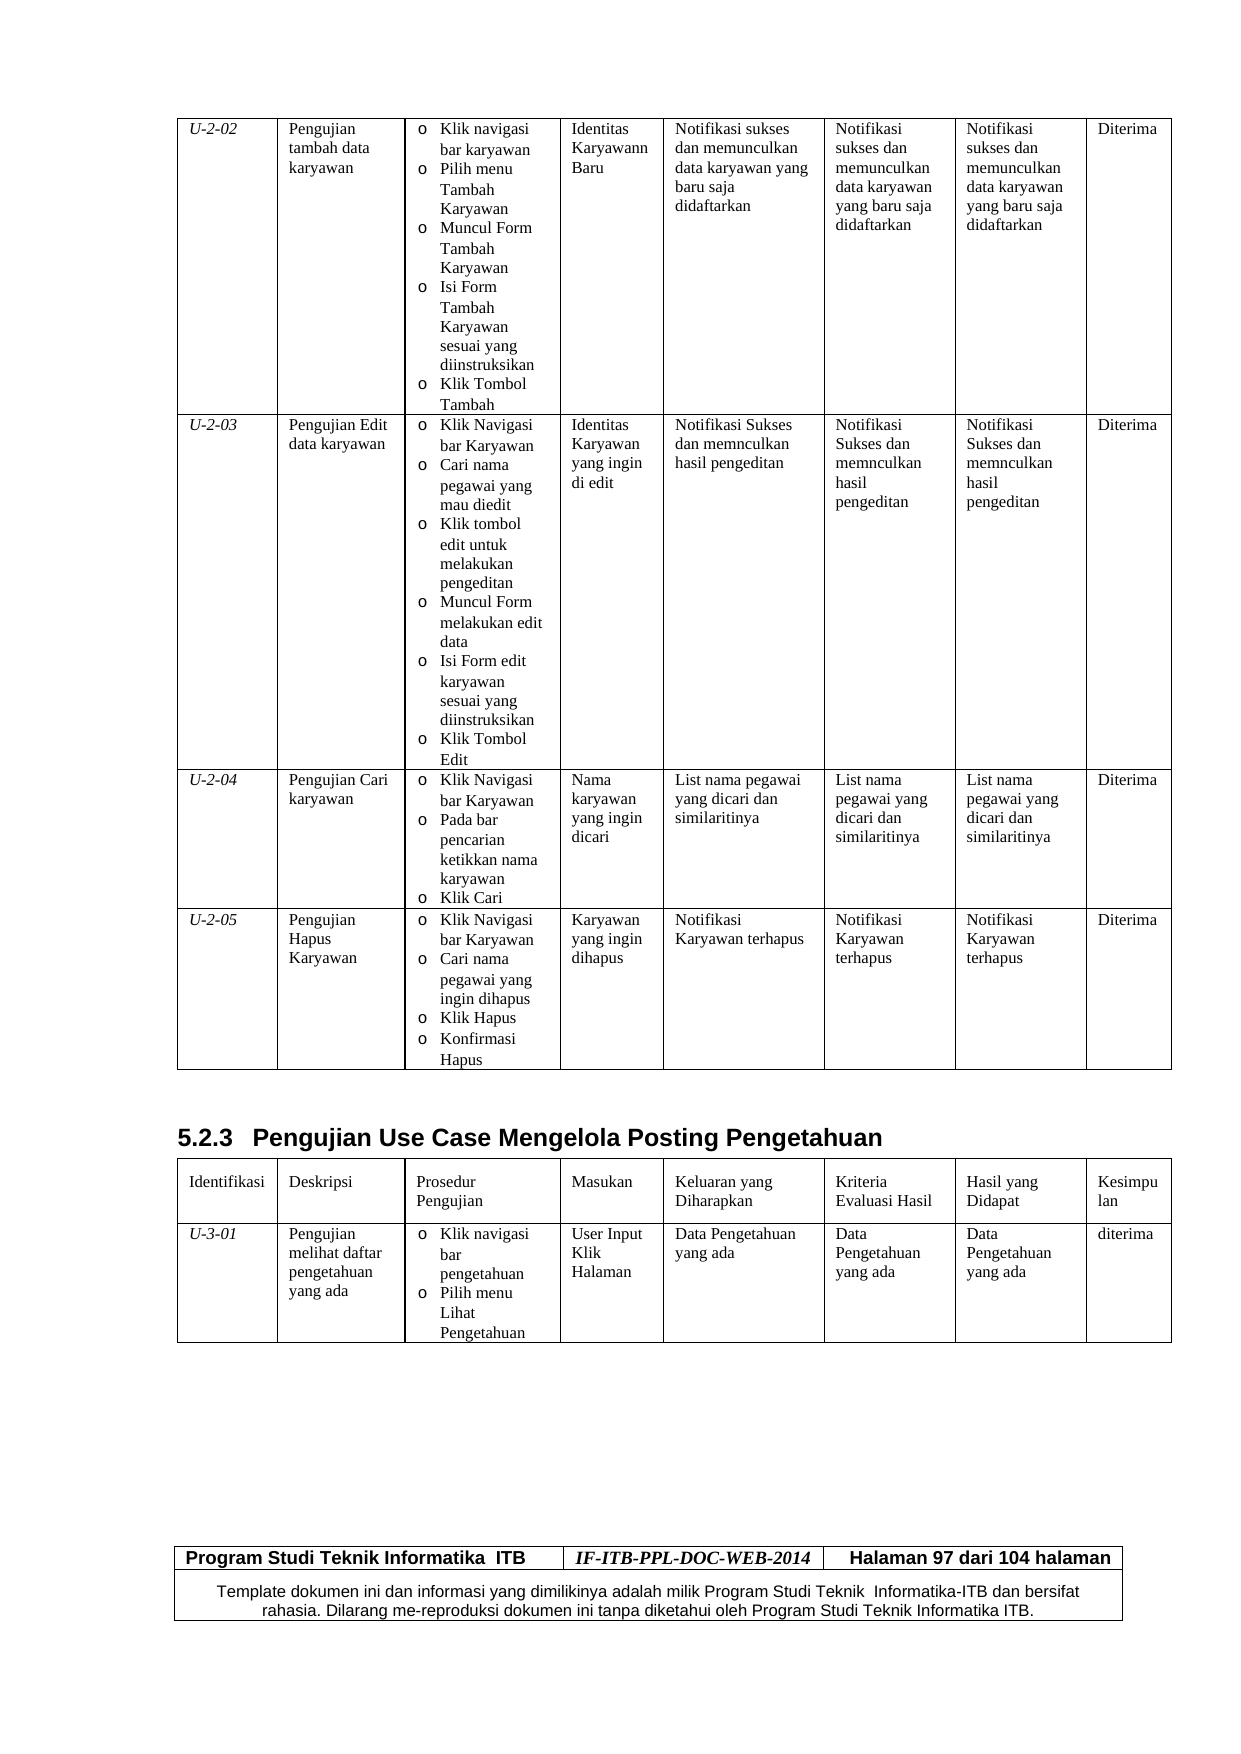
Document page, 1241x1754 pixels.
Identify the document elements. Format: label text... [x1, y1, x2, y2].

table_cell Notifikasi Sukses dan memnculkan hasil pengeditan [664, 415, 824, 769]
subtitle Pengujian Use Case Mengelola Posting Pengetahuan [177, 1123, 1122, 1152]
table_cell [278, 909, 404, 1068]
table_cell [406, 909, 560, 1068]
table_cell U-2-02 [178, 119, 277, 414]
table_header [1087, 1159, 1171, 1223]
table_cell Klik Navigasi bar Karyawan Cari nama pegawai yang mau diedit Klik tombol edit untuk melakukan pengeditan Muncul Form melakukan edit data Isi Form edit karyawan sesuai yang diinstruksikan Klik Tombol Edit [406, 415, 560, 769]
table_cell Notifikasi sukses dan memunculkan data karyawan yang baru saja didaftarkan [956, 119, 1086, 414]
table_cell U-2-03 [178, 415, 277, 769]
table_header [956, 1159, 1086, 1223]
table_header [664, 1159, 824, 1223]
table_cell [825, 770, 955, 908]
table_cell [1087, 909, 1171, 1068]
table_cell U-2-04 [178, 770, 277, 908]
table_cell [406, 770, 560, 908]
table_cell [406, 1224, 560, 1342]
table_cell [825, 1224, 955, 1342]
table_cell Identitas Karyawan yang ingin di edit [561, 415, 663, 769]
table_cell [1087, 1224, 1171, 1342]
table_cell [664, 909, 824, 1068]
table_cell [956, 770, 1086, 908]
table_cell Notifikasi sukses dan memunculkan data karyawan yang baru saja didaftarkan [664, 119, 824, 414]
table_cell Klik navigasi bar karyawan Pilih menu Tambah Karyawan Muncul Form Tambah Karyawan Isi Form Tambah Karyawan sesuai yang diinstruksikan Klik Tombol Tambah [406, 119, 560, 414]
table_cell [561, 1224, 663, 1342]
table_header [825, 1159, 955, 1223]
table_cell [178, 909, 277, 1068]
table_cell Notifikasi Sukses dan memnculkan hasil pengeditan [956, 415, 1086, 769]
table_cell Identitas Karyawann Baru [561, 119, 663, 414]
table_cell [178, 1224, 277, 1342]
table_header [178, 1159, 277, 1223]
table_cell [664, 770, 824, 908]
table_cell Diterima [1087, 119, 1171, 414]
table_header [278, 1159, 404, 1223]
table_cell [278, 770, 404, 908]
table_cell Diterima [1087, 415, 1171, 769]
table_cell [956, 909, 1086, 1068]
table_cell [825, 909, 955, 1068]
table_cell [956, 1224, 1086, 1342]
table_cell Notifikasi Sukses dan memnculkan hasil pengeditan [825, 415, 955, 769]
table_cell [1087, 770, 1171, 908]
table_cell Pengujian Edit data karyawan [278, 415, 404, 769]
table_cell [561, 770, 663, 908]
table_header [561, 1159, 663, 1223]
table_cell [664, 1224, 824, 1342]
table_cell Notifikasi sukses dan memunculkan data karyawan yang baru saja didaftarkan [825, 119, 955, 414]
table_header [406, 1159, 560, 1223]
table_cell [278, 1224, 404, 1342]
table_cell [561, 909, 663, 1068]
table_cell Pengujian tambah data karyawan [278, 119, 404, 414]
